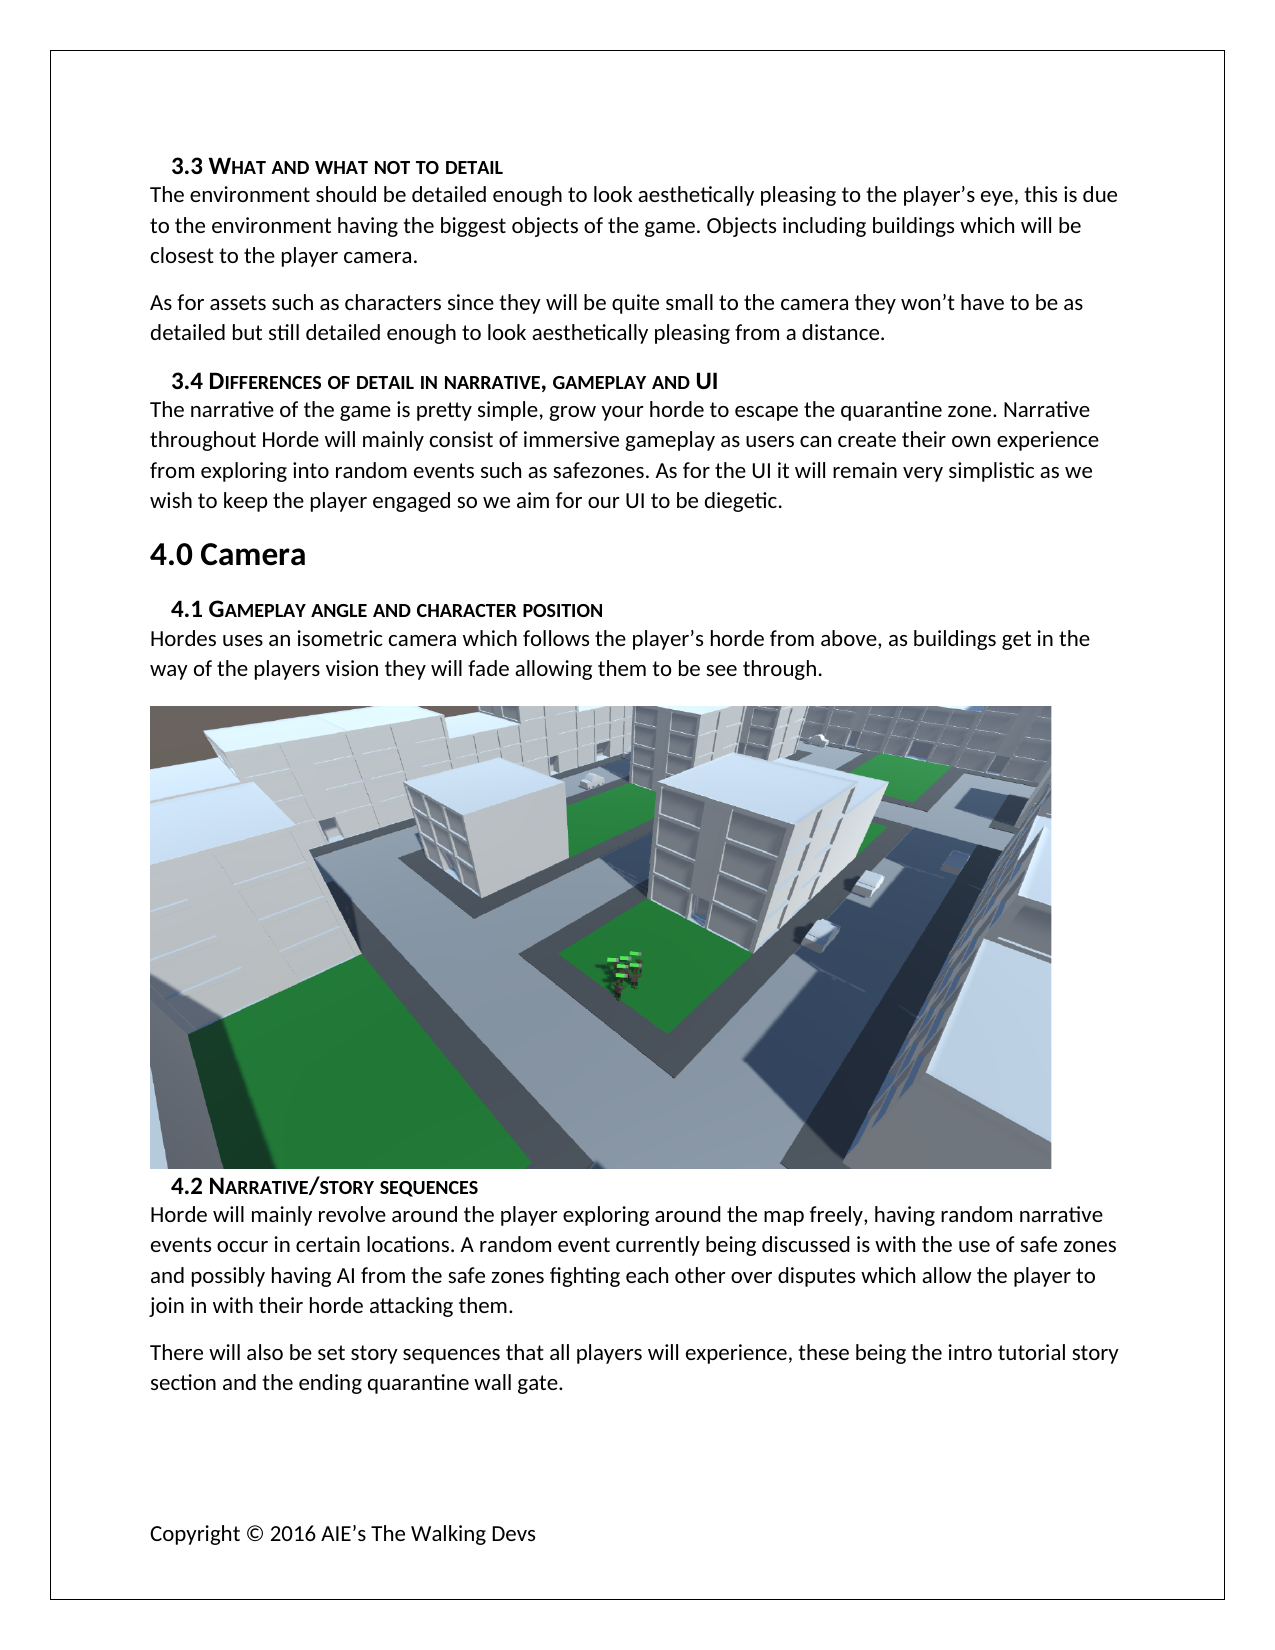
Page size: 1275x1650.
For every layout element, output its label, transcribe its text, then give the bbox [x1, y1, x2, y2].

text There will also be set story sequences that all players will experience, these being the intro tutorial story section and the ending quarantine wall gate. [150, 1338, 1125, 1396]
picture [150, 706, 1052, 1169]
text 4.0 Camera [150, 533, 1125, 574]
text Horde will mainly revolve around the player exploring around the map freely, having random narrative events occur in certain locations. A random event currently being discussed is with the use of safe zones and possibly having AI from the safe zones fighting each other over disputes which allow the player to join in with their horde attacking them. [150, 1200, 1125, 1319]
text 4.1 Gameplay angle and character position [171, 593, 1125, 624]
text The environment should be detailed enough to look aesthetically pleasing to the player’s eye, this is due to the environment having the biggest objects of the game. Objects including buildings which will be closest to the player camera. [150, 181, 1125, 269]
text As for assets such as characters since they will be quite small to the camera they won’t have to be as detailed but still detailed enough to look aesthetically pleasing from a distance. [150, 288, 1125, 346]
text 3.3 What and what not to detail [171, 150, 1125, 181]
text 4.2 Narrative/story sequences [171, 1170, 1125, 1200]
text Hordes uses an isometric camera which follows the player’s horde from above, as buildings get in the way of the players vision they will fade allowing them to be see through. [150, 624, 1125, 682]
text The narrative of the game is pretty simple, grow your horde to escape the quarantine zone. Narrative throughout Horde will mainly consist of immersive gameplay as users can create their own experience from exploring into random events such as safezones. As for the UI it will remain very simplistic as we wish to keep the player engaged so we aim for our UI to be diegetic. [150, 395, 1125, 514]
text 3.4 Differences of detail in narrative, gameplay and UI [171, 365, 1125, 395]
